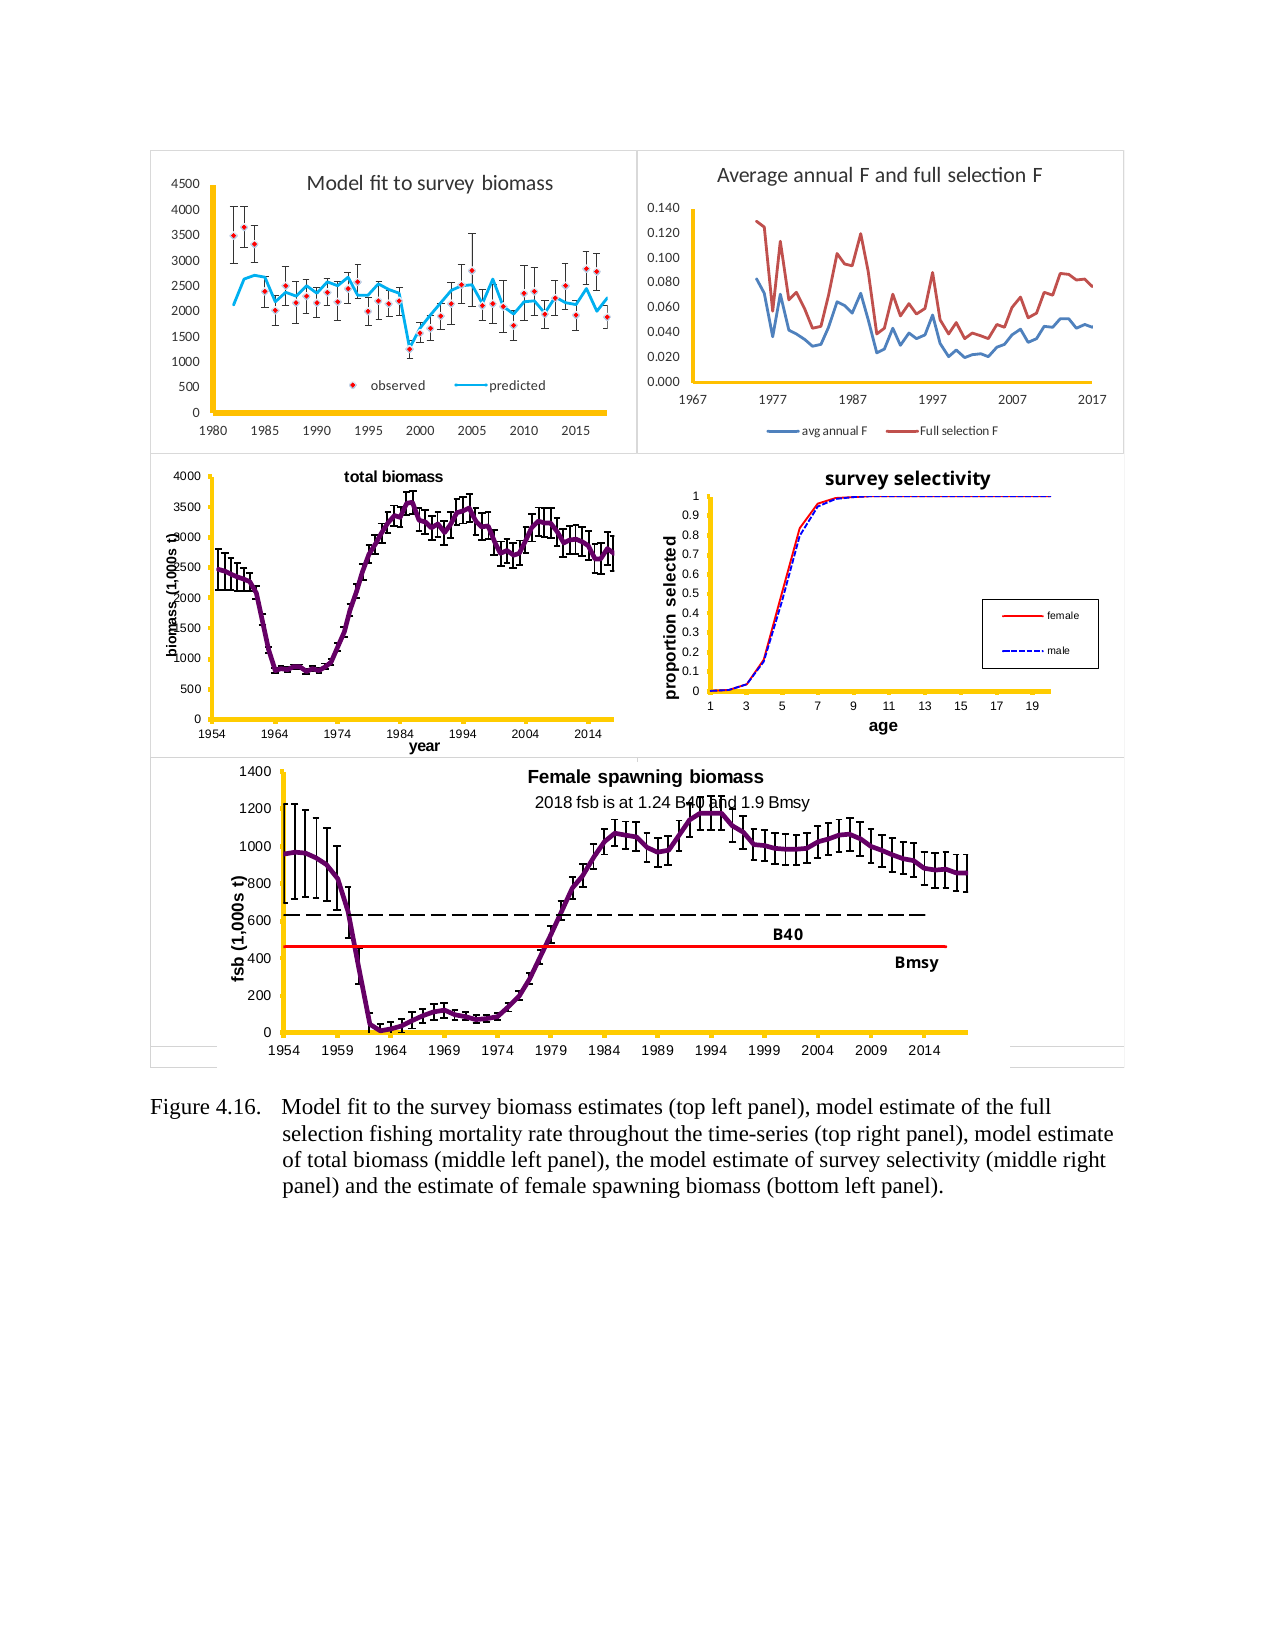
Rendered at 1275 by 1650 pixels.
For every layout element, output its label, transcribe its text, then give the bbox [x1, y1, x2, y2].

subtitle Figure 4.16. Model fit to the survey biomass estimates (top left panel), model estimate of the full selection fishing mortality rate throughout the time-series (top right panel), model estimate of total biomass (middle left panel), the model estimate of survey selectivity (middle right panel) and the estimate of female spawning biomass (bottom left panel). [150, 1093, 1125, 1199]
